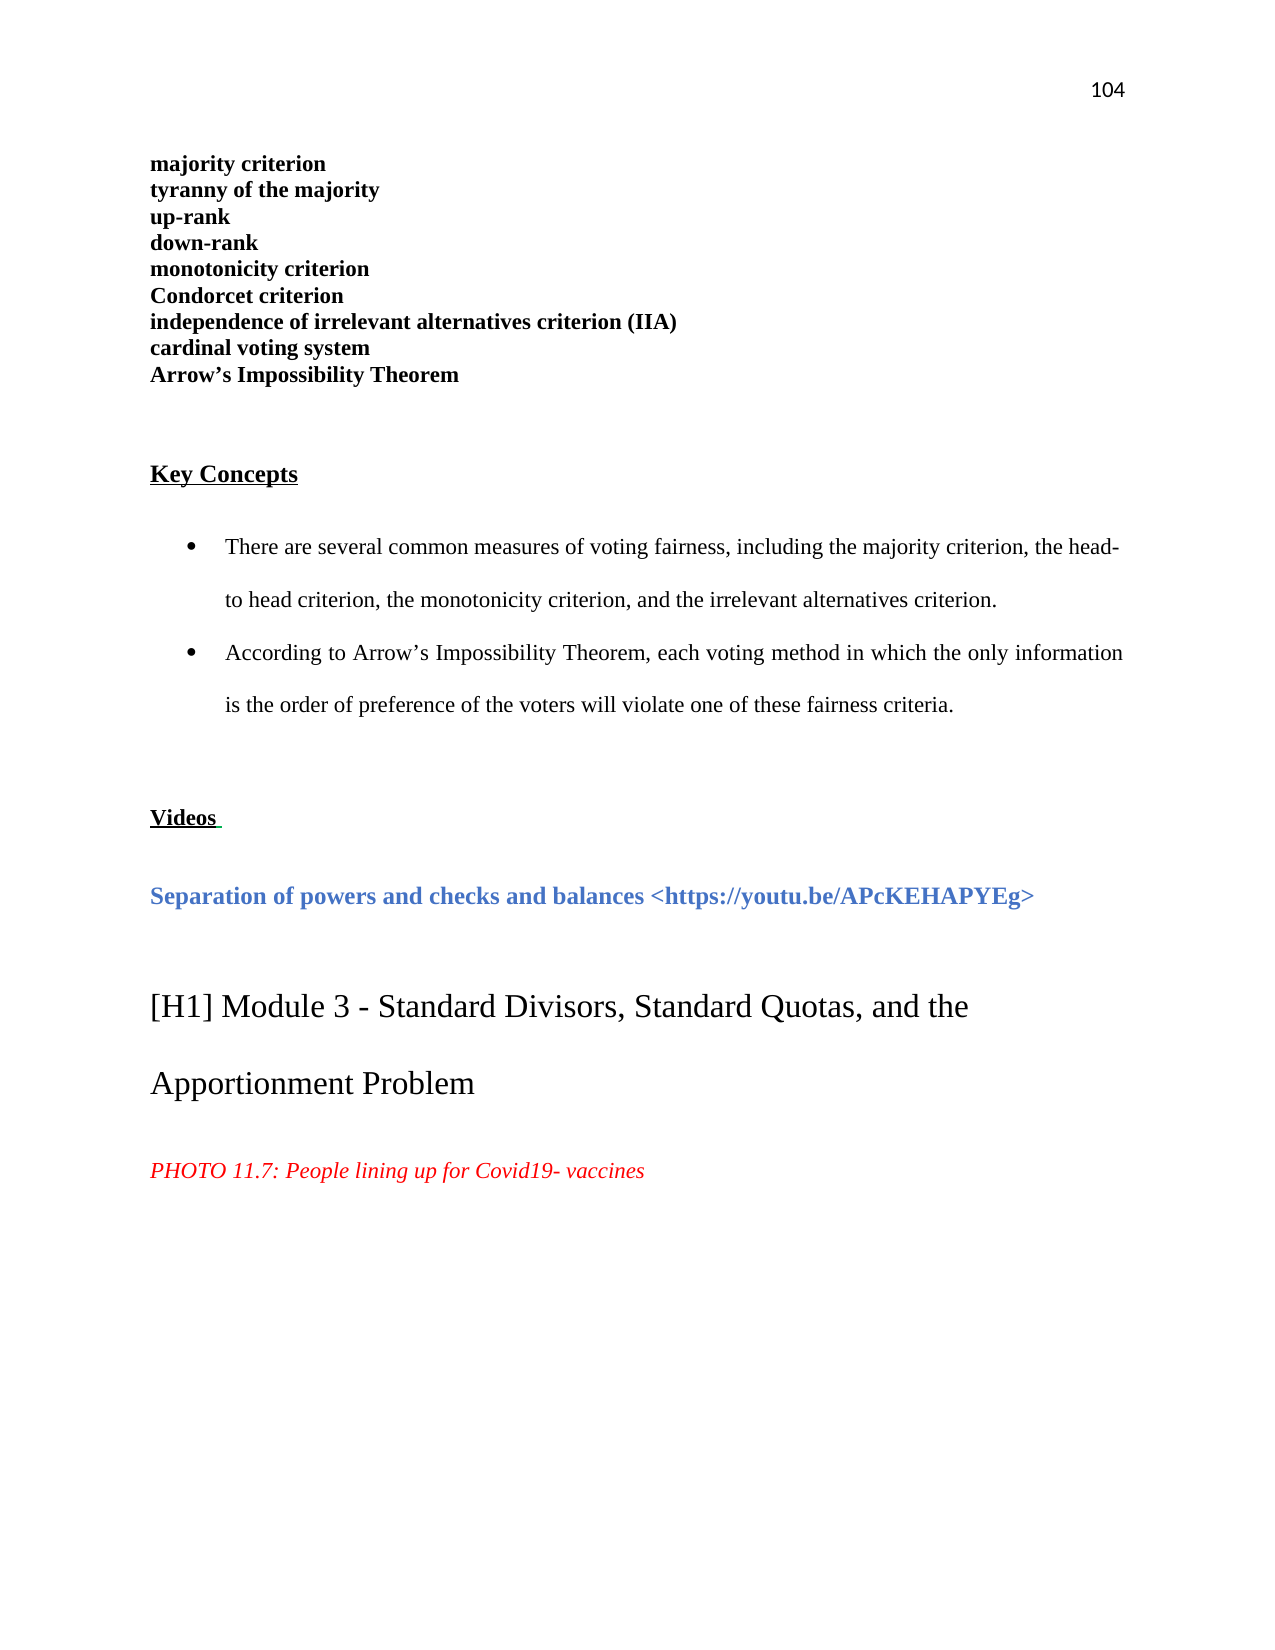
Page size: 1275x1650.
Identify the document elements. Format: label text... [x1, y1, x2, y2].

text Arrow’s Impossibility Theorem [150, 361, 1125, 387]
text Condorcet criterion [150, 282, 1125, 308]
text Separation of powers and checks and balances <https://youtu.be/APcKEHAPYEg> [150, 881, 1125, 910]
text majority criterion [150, 150, 1125, 176]
text [H1] Module 3 - Standard Divisors, Standard Quotas, and the Apportionment Problem [150, 987, 1125, 1102]
text PHOTO 11.7: People lining up for Covid19- vaccines [150, 1157, 1125, 1183]
text independence of irrelevant alternatives criterion (IIA) [150, 308, 1125, 334]
text cardinal voting system [150, 334, 1125, 361]
text up-rank [150, 203, 1125, 229]
list There are several common measures of voting fairness, including the majority criterion, the head-to head criterion, the monotonicity criterion, and the irrelevant alternatives criterion. [187, 533, 1125, 612]
text down-rank [150, 229, 1125, 255]
text monotonicity criterion [150, 255, 1125, 282]
text Key Concepts [150, 459, 1125, 488]
list According to Arrow’s Impossibility Theorem, each voting method in which the only information is the order of preference of the voters will violate one of these fairness criteria. [187, 638, 1125, 718]
text Videos [150, 804, 1125, 830]
text tyranny of the majority [150, 176, 1125, 203]
